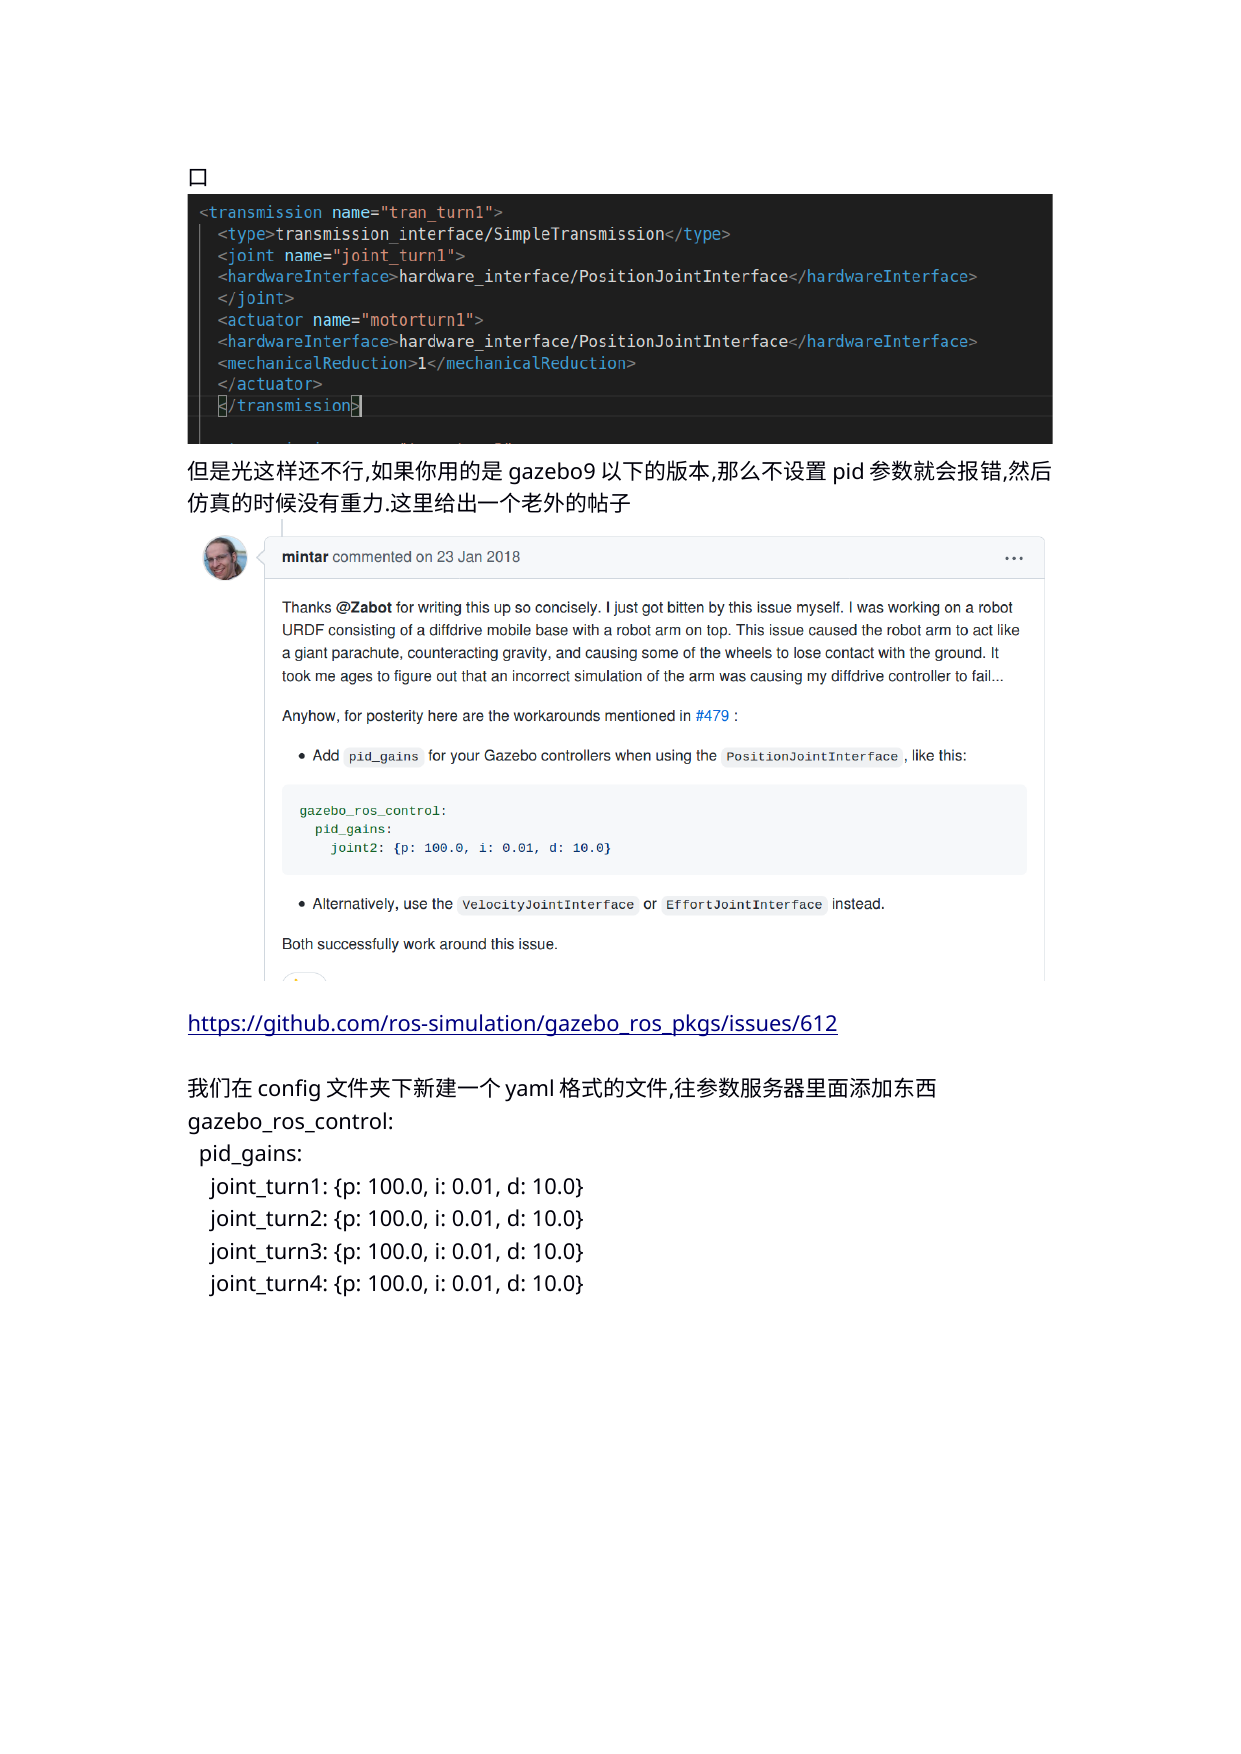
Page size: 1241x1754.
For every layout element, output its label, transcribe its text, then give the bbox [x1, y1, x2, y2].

text joint_turn1: {p: 100.0, i: 0.01, d: 10.0} [187, 1169, 1053, 1202]
picture [187, 519, 1053, 981]
text 我们在config文件夹下新建一个yaml格式的文件,往参数服务器里面添加东西 [187, 1072, 1053, 1104]
text joint_turn4: {p: 100.0, i: 0.01, d: 10.0} [187, 1267, 1053, 1299]
picture [187, 194, 1053, 444]
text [187, 162, 1053, 194]
text pid_gains: [187, 1137, 1053, 1169]
text https://github.com/ros-simulation/gazebo_ros_pkgs/issues/612 [187, 981, 1053, 1039]
text joint_turn3: {p: 100.0, i: 0.01, d: 10.0} [187, 1234, 1053, 1267]
text gazebo_ros_control: [187, 1104, 1053, 1137]
text 但是光这样还不行,如果你用的是gazebo9以下的版本,那么不设置pid参数就会报错,然后仿真的时候没有重力.这里给出一个老外的帖子 [187, 444, 1053, 519]
text joint_turn2: {p: 100.0, i: 0.01, d: 10.0} [187, 1202, 1053, 1234]
